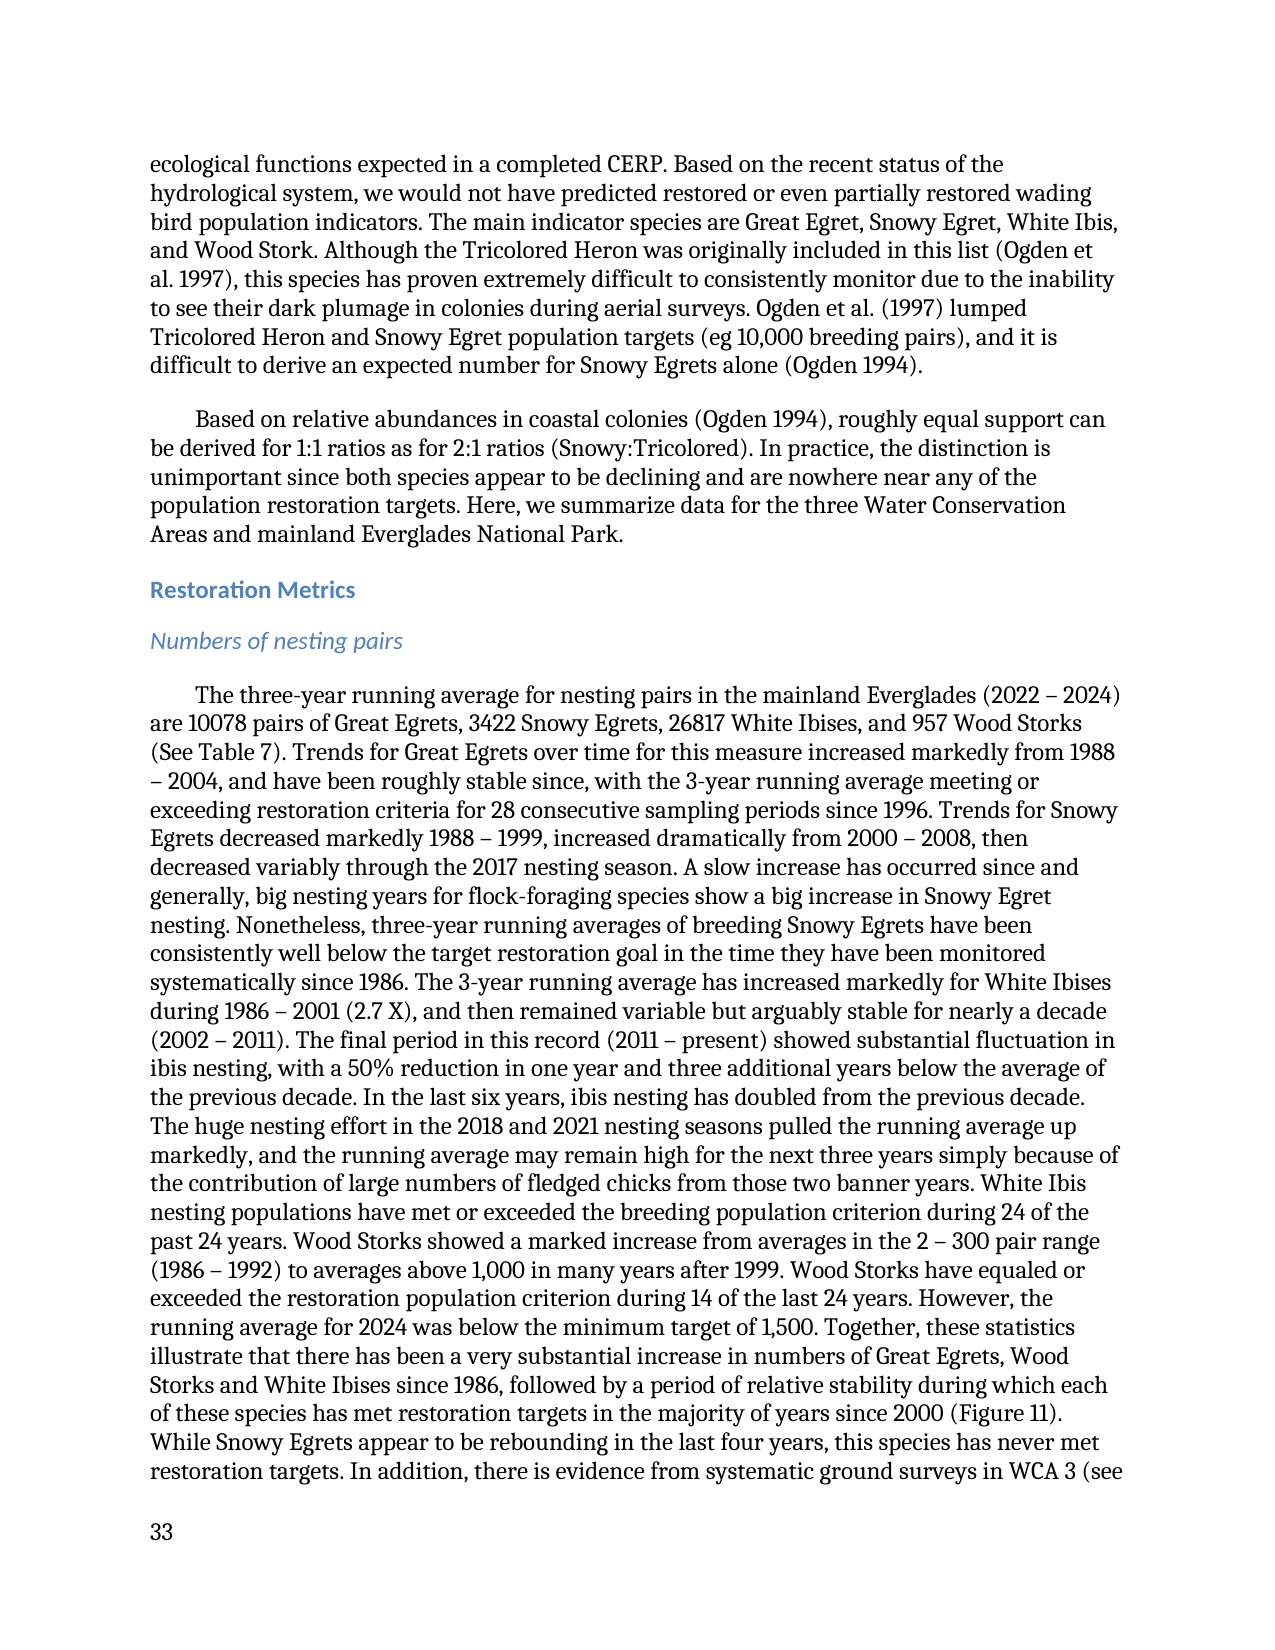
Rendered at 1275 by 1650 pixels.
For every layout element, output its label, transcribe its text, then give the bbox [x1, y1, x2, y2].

subtitle Numbers of nesting pairs [150, 625, 1125, 656]
subtitle Restoration Metrics [150, 574, 1125, 604]
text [150, 681, 1125, 1486]
text Based on relative abundances in coastal colonies (Ogden 1994), roughly equal support can be derived for 1:1 ratios as for 2:1 ratios (Snowy:Tricolored). In practice, the distinction is unimportant since both species appear to be declining and are nowhere near any of the population restoration targets. Here, we summarize data for the three Water Conservation Areas and mainland Everglades National Park. [150, 405, 1125, 549]
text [150, 150, 1125, 380]
